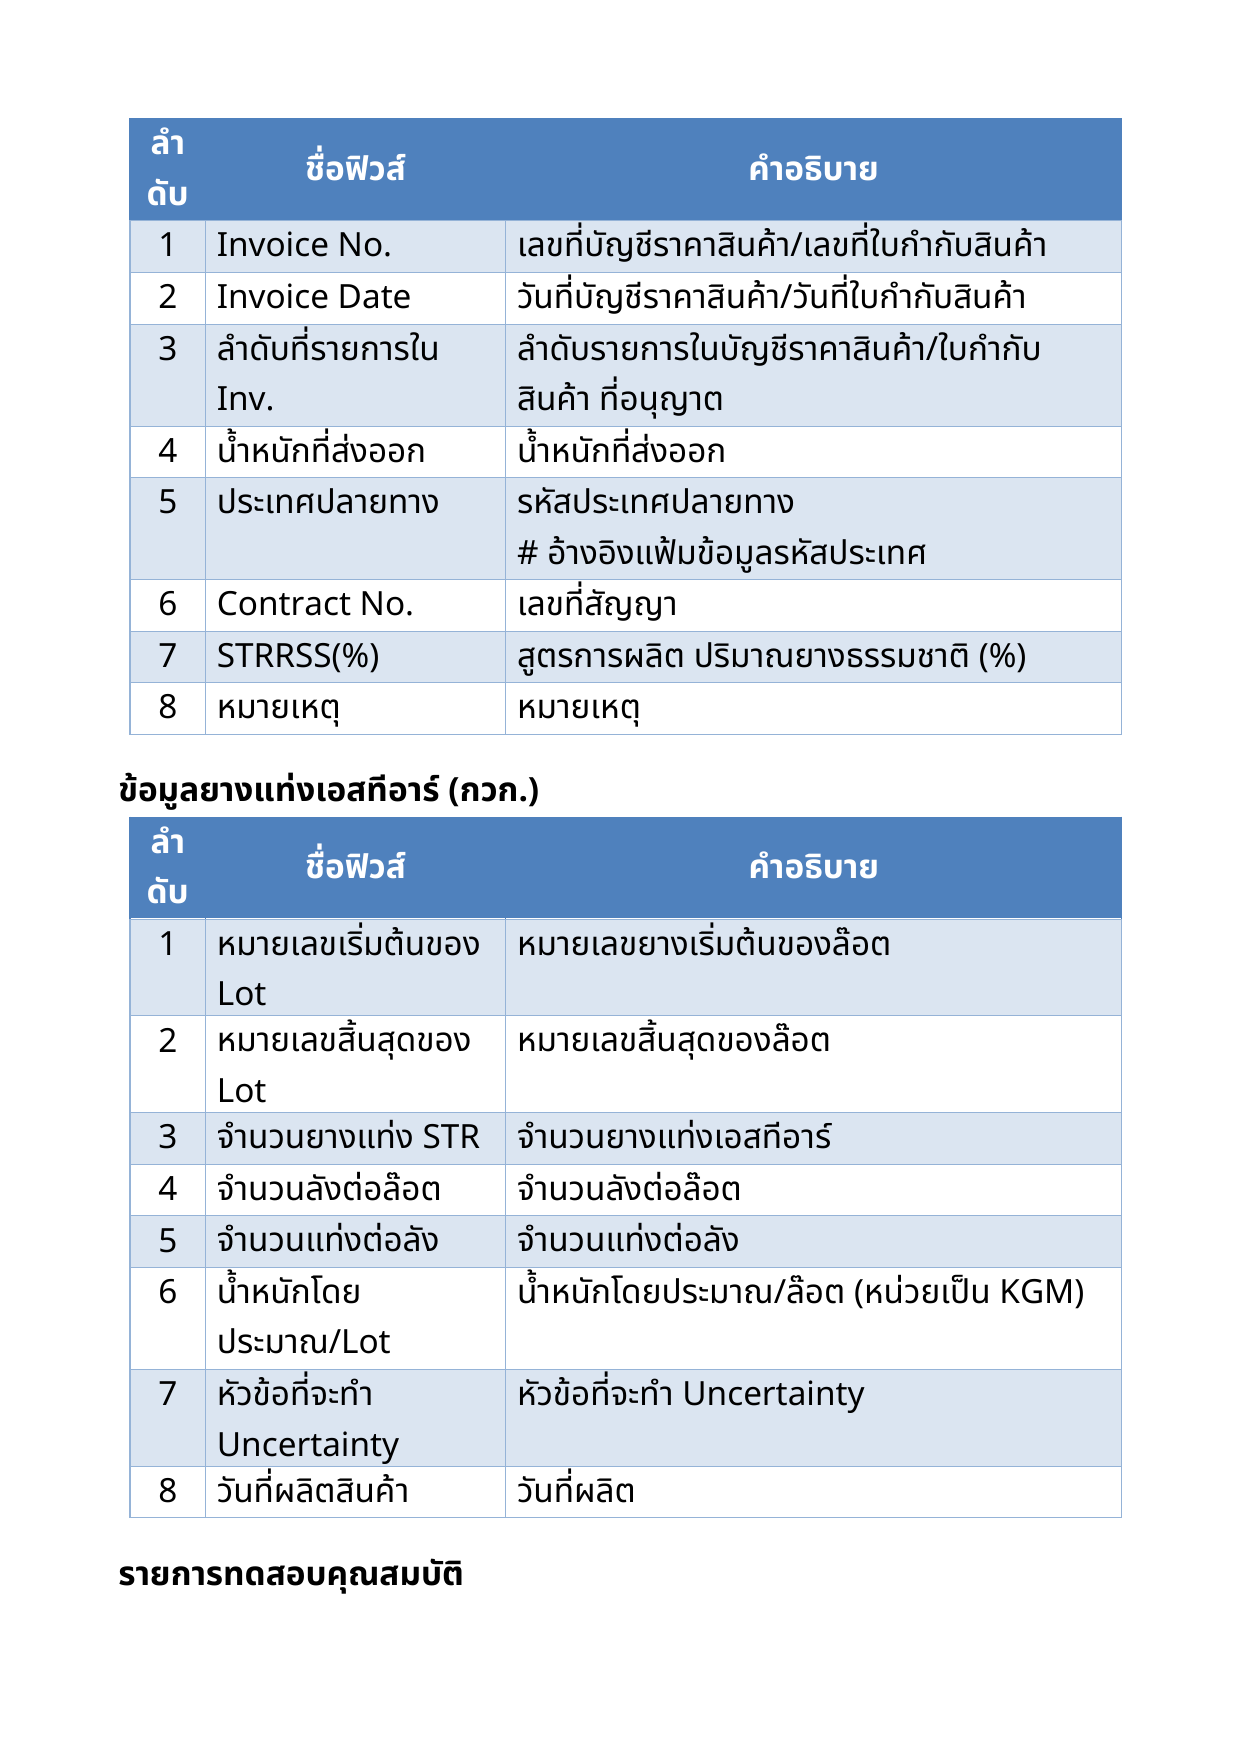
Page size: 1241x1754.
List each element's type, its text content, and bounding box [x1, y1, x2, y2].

table_cell วันที่ผลิต [506, 1467, 1121, 1517]
table_cell ลำดับที่รายการใน Inv. [206, 325, 505, 426]
table_cell เลขที่สัญญา [506, 580, 1121, 631]
table_cell 8 [131, 683, 205, 734]
table_cell หมายเหตุ [506, 683, 1121, 734]
table_cell 6 [131, 580, 205, 631]
table_cell หมายเลขยางเริ่มต้นของล๊อต [506, 920, 1121, 1015]
table_cell จำนวนลังต่อล๊อต [206, 1165, 505, 1215]
table_cell 2 [131, 1016, 205, 1112]
table_cell วันที่บัญชีราคาสินค้า/วันที่ใบกำกับสินค้า [506, 273, 1121, 323]
table_cell จำนวนยางแท่ง STR [206, 1113, 505, 1164]
text รายการทดสอบคุณสมบัติ [118, 1549, 1122, 1600]
table_cell 2 [131, 273, 205, 323]
table_cell น้ำหนักโดยประมาณ/Lot [206, 1268, 505, 1369]
table_cell หมายเหตุ [206, 683, 505, 734]
table_cell Invoice Date [206, 273, 505, 323]
table_cell วันที่ผลิตสินค้า [206, 1467, 505, 1517]
table_cell ประเทศปลายทาง [206, 478, 505, 579]
table_header ลำดับ [131, 119, 205, 220]
table_cell หัวข้อที่จะทำ Uncertainty [506, 1370, 1121, 1466]
table_cell 1 [131, 221, 205, 272]
table_cell 6 [131, 1268, 205, 1369]
table_cell รหัสประเทศปลายทาง # อ้างอิงแฟ้มข้อมูลรหัสประเทศ [506, 478, 1121, 579]
table_cell จำนวนลังต่อล๊อต [506, 1165, 1121, 1215]
table_header คำอธิบาย [506, 119, 1121, 220]
table_cell หมายเลขสิ้นสุดของล๊อต [506, 1016, 1121, 1112]
table_header ลำดับ [131, 818, 205, 918]
table_cell 7 [131, 1370, 205, 1466]
table_cell หัวข้อที่จะทำ Uncertainty [206, 1370, 505, 1466]
table_header ชื่อฟิวส์ [206, 818, 505, 918]
table_cell จำนวนแท่งต่อลัง [506, 1216, 1121, 1267]
table_cell สูตรการผลิต ปริมาณยางธรรมชาติ (%) [506, 632, 1121, 682]
table_cell หมายเลขเริ่มต้นของ Lot [206, 920, 505, 1015]
table_cell 5 [131, 1216, 205, 1267]
table_cell จำนวนแท่งต่อลัง [206, 1216, 505, 1267]
table_cell น้ำหนักโดยประมาณ/ล๊อต (หน่วยเป็น KGM) [506, 1268, 1121, 1369]
table_cell 4 [131, 1165, 205, 1215]
table_cell STRRSS(%) [206, 632, 505, 682]
table_cell 3 [131, 1113, 205, 1164]
table_cell 8 [131, 1467, 205, 1517]
table_cell Contract No. [206, 580, 505, 631]
table_header ชื่อฟิวส์ [206, 119, 505, 220]
table_cell 4 [131, 427, 205, 477]
table_cell 1 [131, 920, 205, 1015]
table_cell 7 [131, 632, 205, 682]
table_cell 5 [131, 478, 205, 579]
table_cell Invoice No. [206, 221, 505, 272]
table_cell เลขที่บัญชีราคาสินค้า/เลขที่ใบกำกับสินค้า [506, 221, 1121, 272]
table_cell 3 [131, 325, 205, 426]
table_header คำอธิบาย [506, 818, 1121, 918]
table_cell น้ำหนักที่ส่งออก [206, 427, 505, 477]
table_cell จำนวนยางแท่งเอสทีอาร์ [506, 1113, 1121, 1164]
table_cell น้ำหนักที่ส่งออก [506, 427, 1121, 477]
table_cell หมายเลขสิ้นสุดของ Lot [206, 1016, 505, 1112]
table_cell ลำดับรายการในบัญชีราคาสินค้า/ใบกำกับสินค้า ที่อนุญาต [506, 325, 1121, 426]
text ข้อมูลยางแท่งเอสทีอาร์ (กวก.) [118, 766, 1122, 817]
